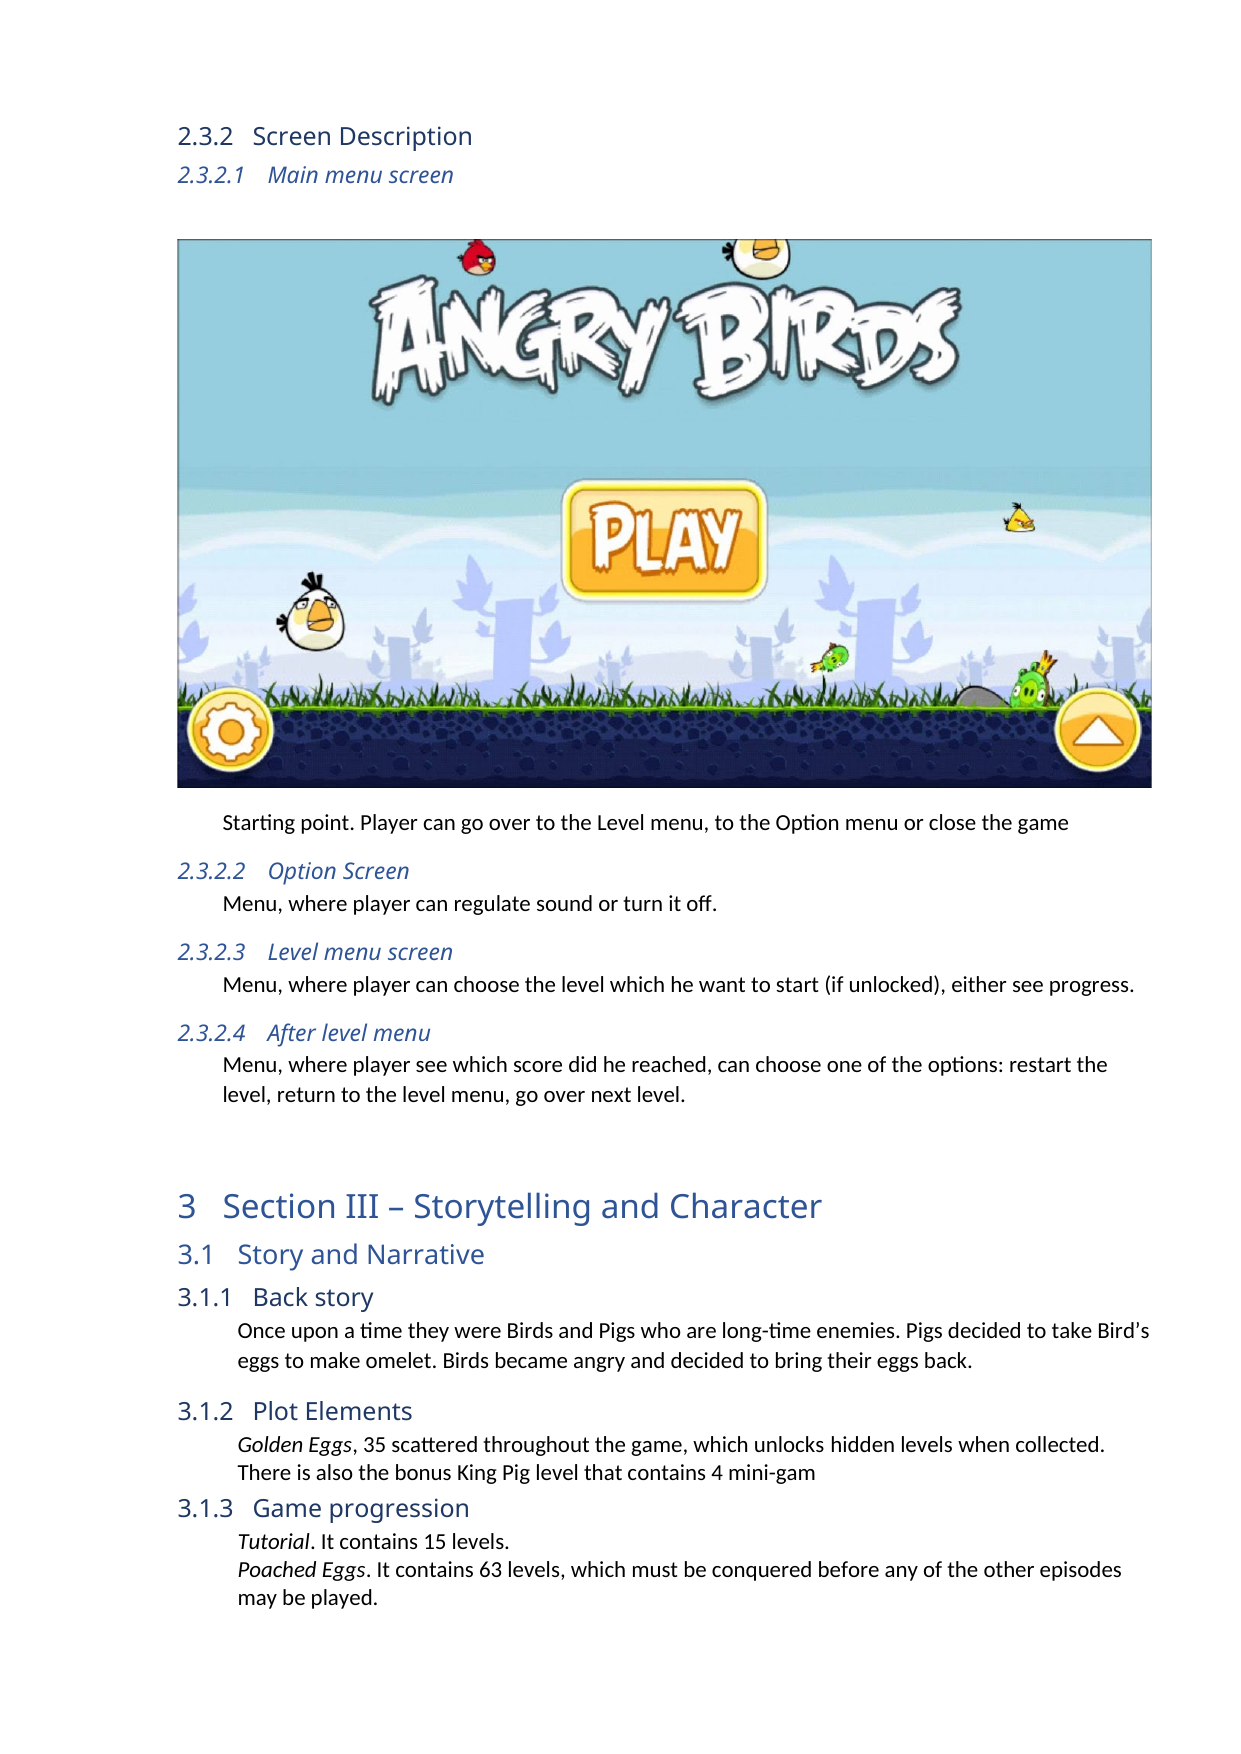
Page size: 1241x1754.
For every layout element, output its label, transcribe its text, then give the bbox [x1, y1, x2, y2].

text Poached Eggs. It contains 63 levels, which must be conquered before any of the other episodes may be played. [237, 1555, 1152, 1611]
text Menu, where player can regulate sound or turn it off. [222, 889, 1152, 917]
subtitle Plot Elements [177, 1393, 1152, 1428]
text Starting point. Player can go over to the Level menu, to the Option menu or close the game [222, 788, 1152, 836]
subtitle Section III – Storytelling and Character [177, 1183, 1152, 1228]
text Menu, where player see which score did he reached, can choose one of the options: restart the level, return to the level menu, go over next level. [222, 1050, 1152, 1108]
subtitle Game progression [177, 1491, 1152, 1524]
subtitle Screen Description [177, 118, 1152, 152]
subtitle Story and Narrative [177, 1236, 1152, 1273]
subtitle Level menu screen [177, 936, 1152, 967]
subtitle Back story [177, 1280, 1152, 1314]
subtitle After level menu [177, 1017, 1152, 1048]
subtitle Option Screen [177, 855, 1152, 887]
picture [177, 239, 1152, 788]
text Menu, where player can choose the level which he want to start (if unlocked), either see progress. [222, 970, 1152, 998]
text Tutorial. It contains 15 levels. [237, 1527, 1152, 1555]
subtitle Main menu screen [177, 159, 1152, 190]
text Once upon a time they were Birds and Pigs who are long-time enemies. Pigs decided to take Bird’s eggs to make omelet. Birds became angry and decided to bring their eggs back. [237, 1316, 1152, 1375]
text Golden Eggs, 35 scattered throughout the game, which unlocks hidden levels when collected. There is also the bonus King Pig level that contains 4 mini-gam [237, 1430, 1152, 1486]
